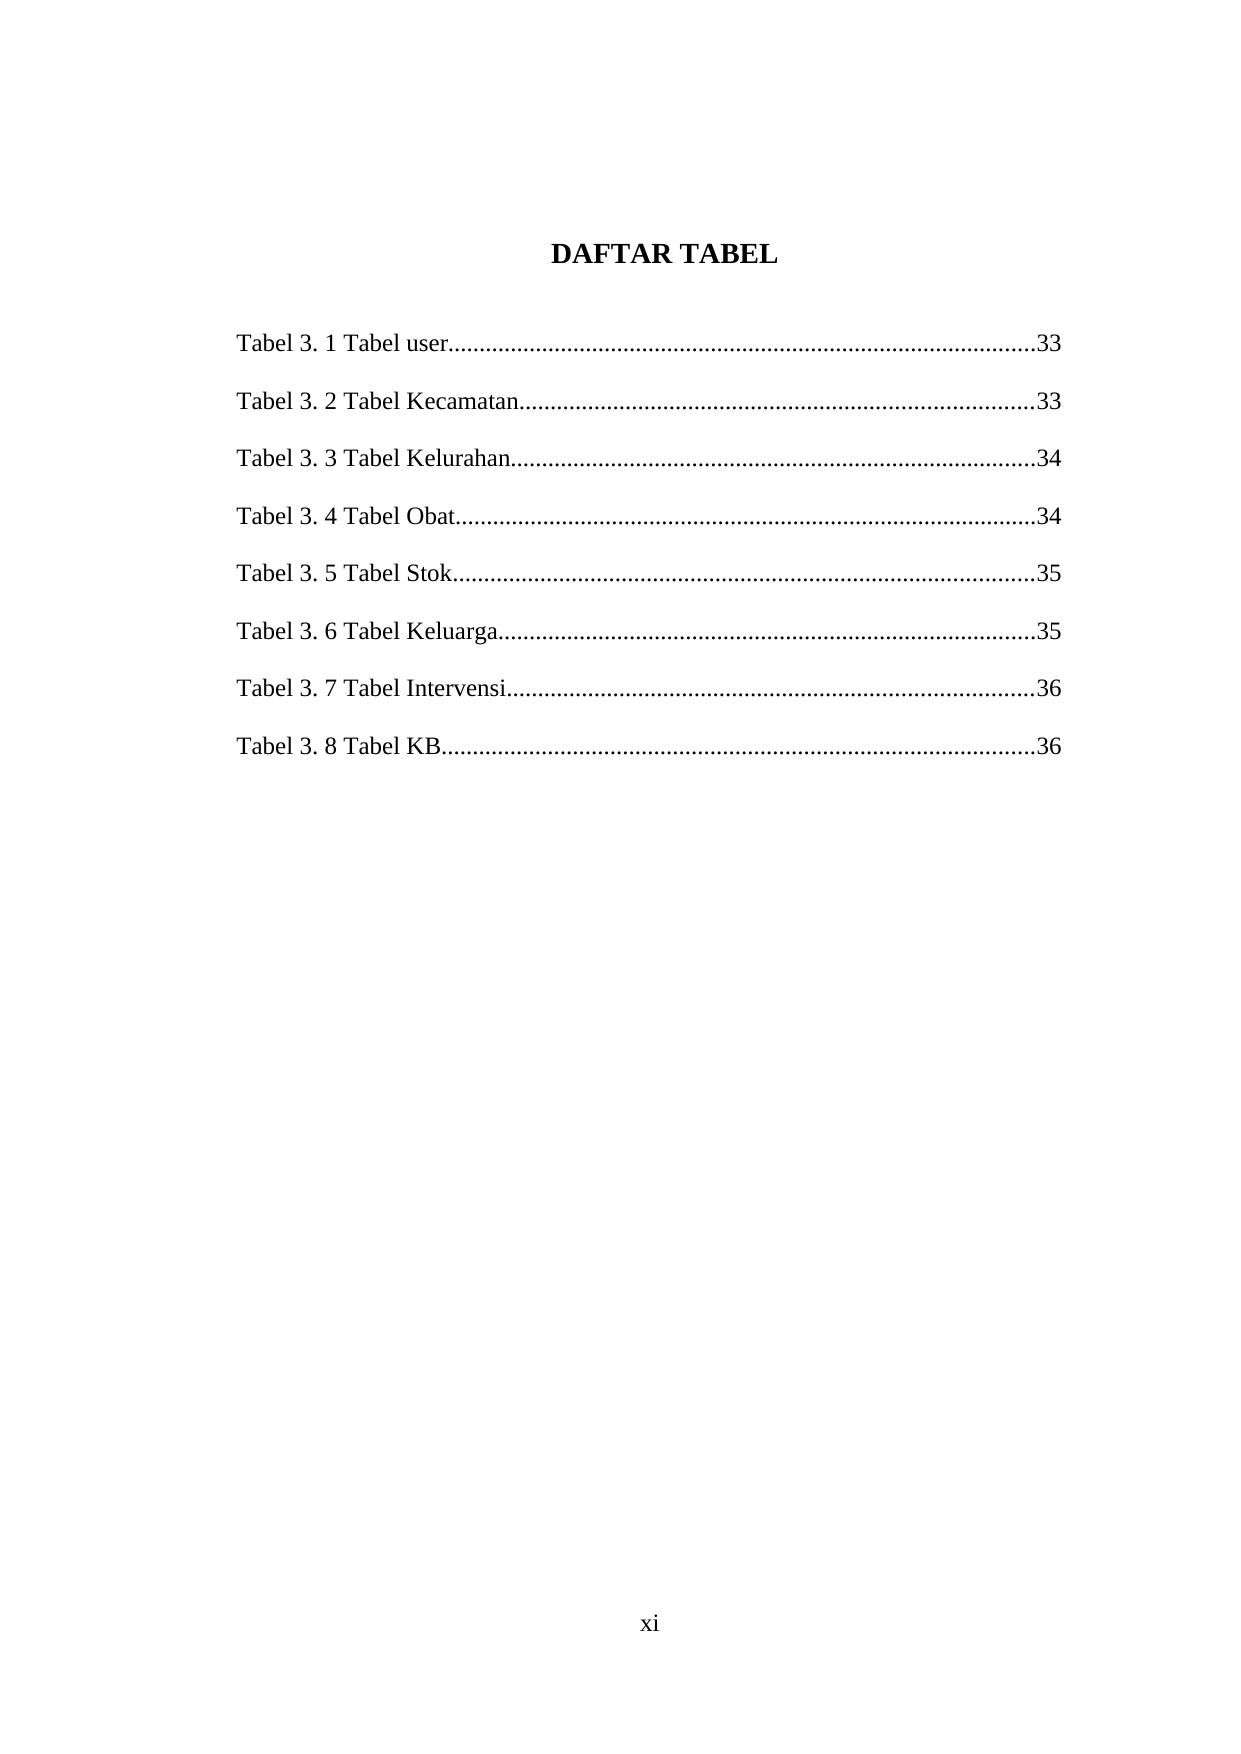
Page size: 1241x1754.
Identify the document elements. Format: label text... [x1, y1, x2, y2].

text Tabel 3. 3 Tabel Kelurahan 34 [236, 443, 1063, 472]
subtitle DAFTAR TABEL [266, 236, 1063, 270]
text Tabel 3. 2 Tabel Kecamatan 33 [236, 386, 1063, 414]
text Tabel 3. 5 Tabel Stok 35 [236, 558, 1063, 587]
text Tabel 3. 1 Tabel user 33 [236, 328, 1063, 357]
text Tabel 3. 7 Tabel Intervensi 36 [236, 673, 1063, 702]
text Tabel 3. 4 Tabel Obat 34 [236, 501, 1063, 529]
text Tabel 3. 8 Tabel KB 36 [236, 731, 1063, 759]
text Tabel 3. 6 Tabel Keluarga 35 [236, 616, 1063, 644]
